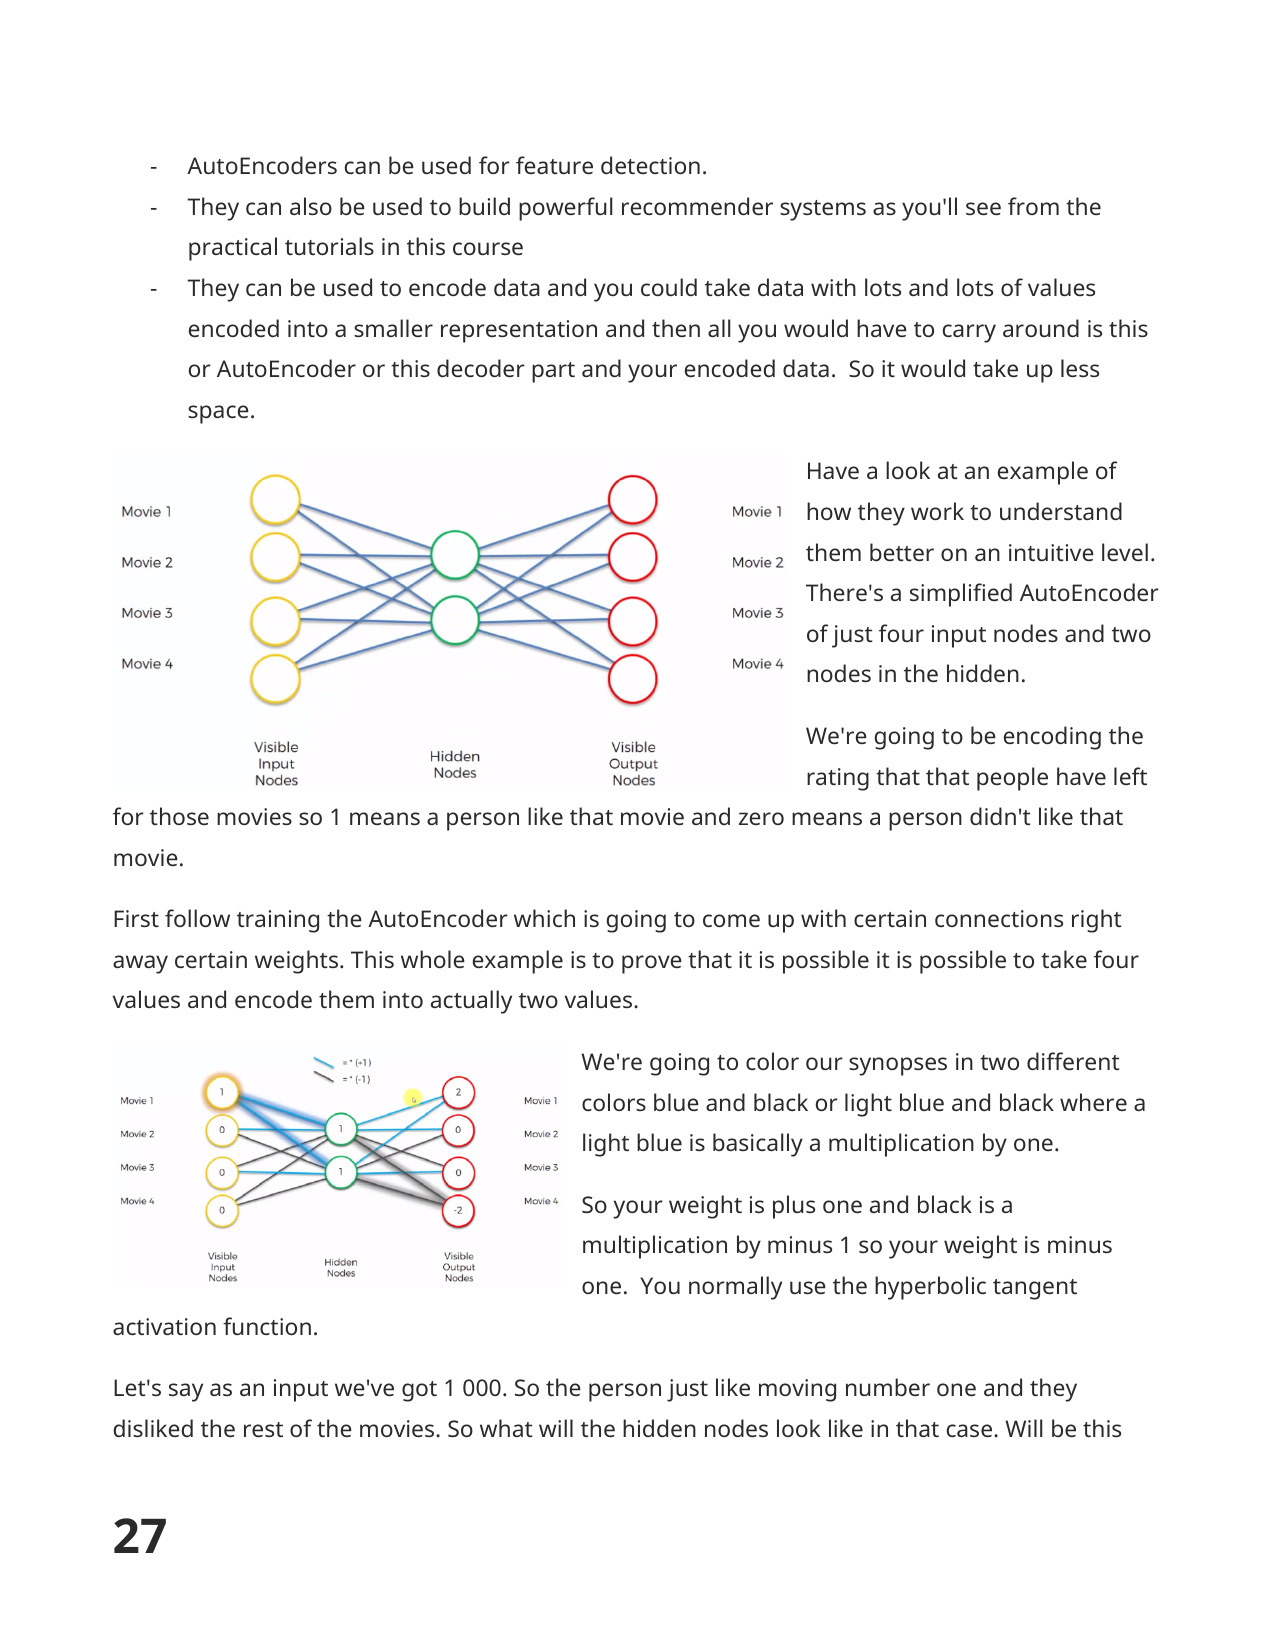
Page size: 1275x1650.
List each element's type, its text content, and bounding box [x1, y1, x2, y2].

list They can also be used to build powerful recommender systems as you'll see from the practical tutorials in this course [150, 191, 1162, 262]
list AutoEncoders can be used for feature detection. [150, 150, 1162, 181]
text Have a look at an example of how they work to understand them better on an intuitive level. There's a simplified AutoEncoder of just four input nodes and two nodes in the hidden. [787, 455, 1162, 689]
picture [113, 1045, 563, 1288]
picture [113, 455, 787, 791]
text We're going to color our synopses in two different colors blue and black or light blue and black where a light blue is basically a multiplication by one. [563, 1046, 1162, 1158]
text So your weight is plus one and black is a multiplication by minus 1 so your weight is minus one. You normally use the hyperbolic tangent activation function. [112, 1188, 1162, 1342]
text First follow training the AutoEncoder which is going to come up with certain connections right away certain weights. This whole example is to prove that it is possible it is possible to take four values and encode them into actually two values. [112, 903, 1162, 1016]
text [112, 1372, 1162, 1444]
list They can be used to encode data and you could take data with lots and lots of values encoded into a smaller representation and then all you would have to carry around is this or AutoEncoder or this decoder part and your encoded data. So it would take up less space. [150, 272, 1162, 425]
text We're going to be encoding the rating that that people have left for those movies so 1 means a person like that movie and zero means a person didn't like that movie. [112, 720, 1162, 873]
